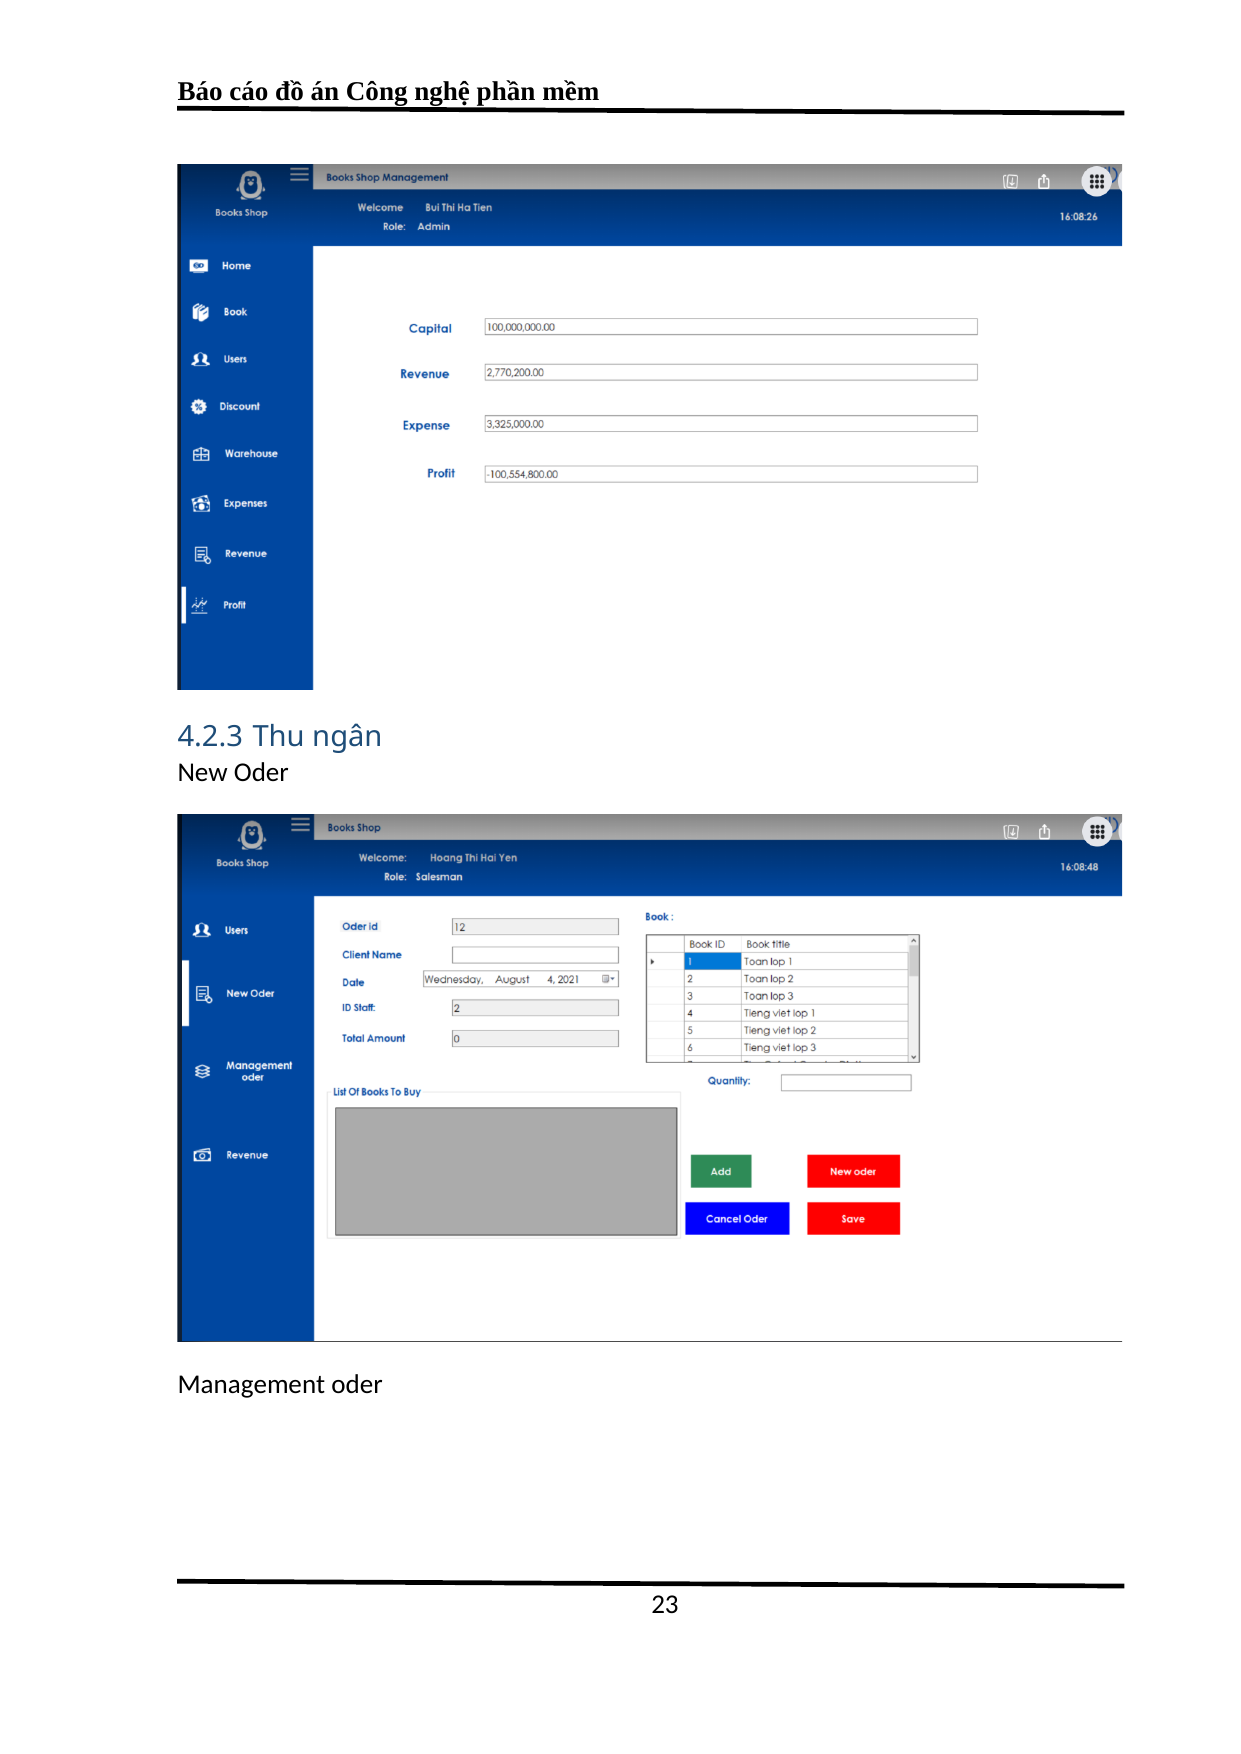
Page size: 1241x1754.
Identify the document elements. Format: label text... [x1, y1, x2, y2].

text Management oder [177, 1367, 1122, 1400]
subtitle Thu ngân [177, 716, 1122, 755]
picture [177, 814, 1123, 1342]
text New Oder [177, 755, 1122, 788]
picture [177, 164, 1123, 690]
